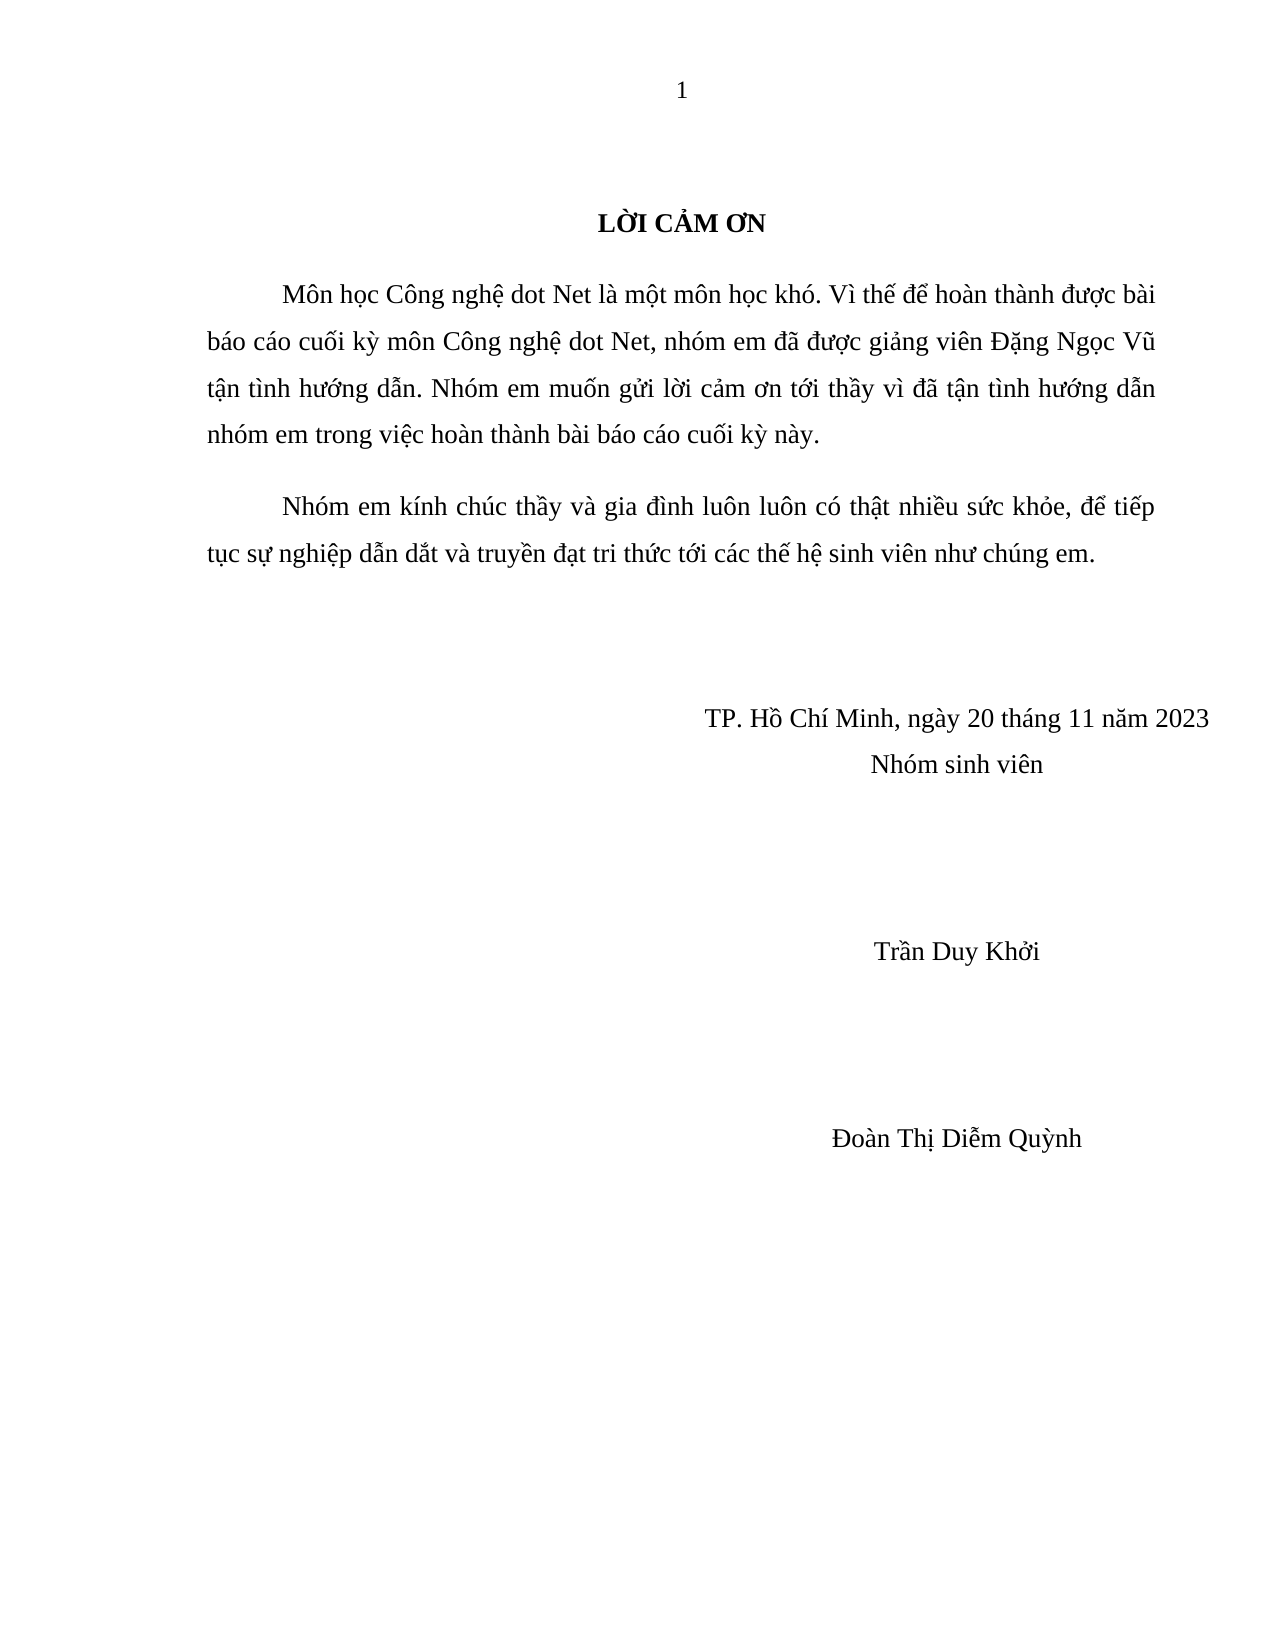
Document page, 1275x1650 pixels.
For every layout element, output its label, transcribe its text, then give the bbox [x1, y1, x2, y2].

text Trần Duy Khởi [582, 935, 1157, 966]
text LỜI CẢM ƠN [207, 207, 1157, 238]
text Môn học Công nghệ dot Net là một môn học khó. Vì thế để hoàn thành được bài báo cáo cuối kỳ môn Công nghệ dot Net, nhóm em đã được giảng viên Đặng Ngọc Vũ tận tình hướng dẫn. Nhóm em muốn gửi lời cảm ơn tới thầy vì đã tận tình hướng dẫn nhóm em trong việc hoàn thành bài báo cáo cuối kỳ này. [207, 278, 1157, 449]
text Đoàn Thị Diễm Quỳnh [582, 1122, 1157, 1153]
text Nhóm em kính chúc thầy và gia đình luôn luôn có thật nhiều sức khỏe, để tiếp tục sự nghiệp dẫn dắt và truyền đạt tri thức tới các thế hệ sinh viên như chúng em. [207, 490, 1157, 568]
text Nhóm sinh viên [657, 748, 1157, 779]
text TP. Hồ Chí Minh, ngày 20 tháng 11 năm 2023 [207, 702, 1157, 733]
